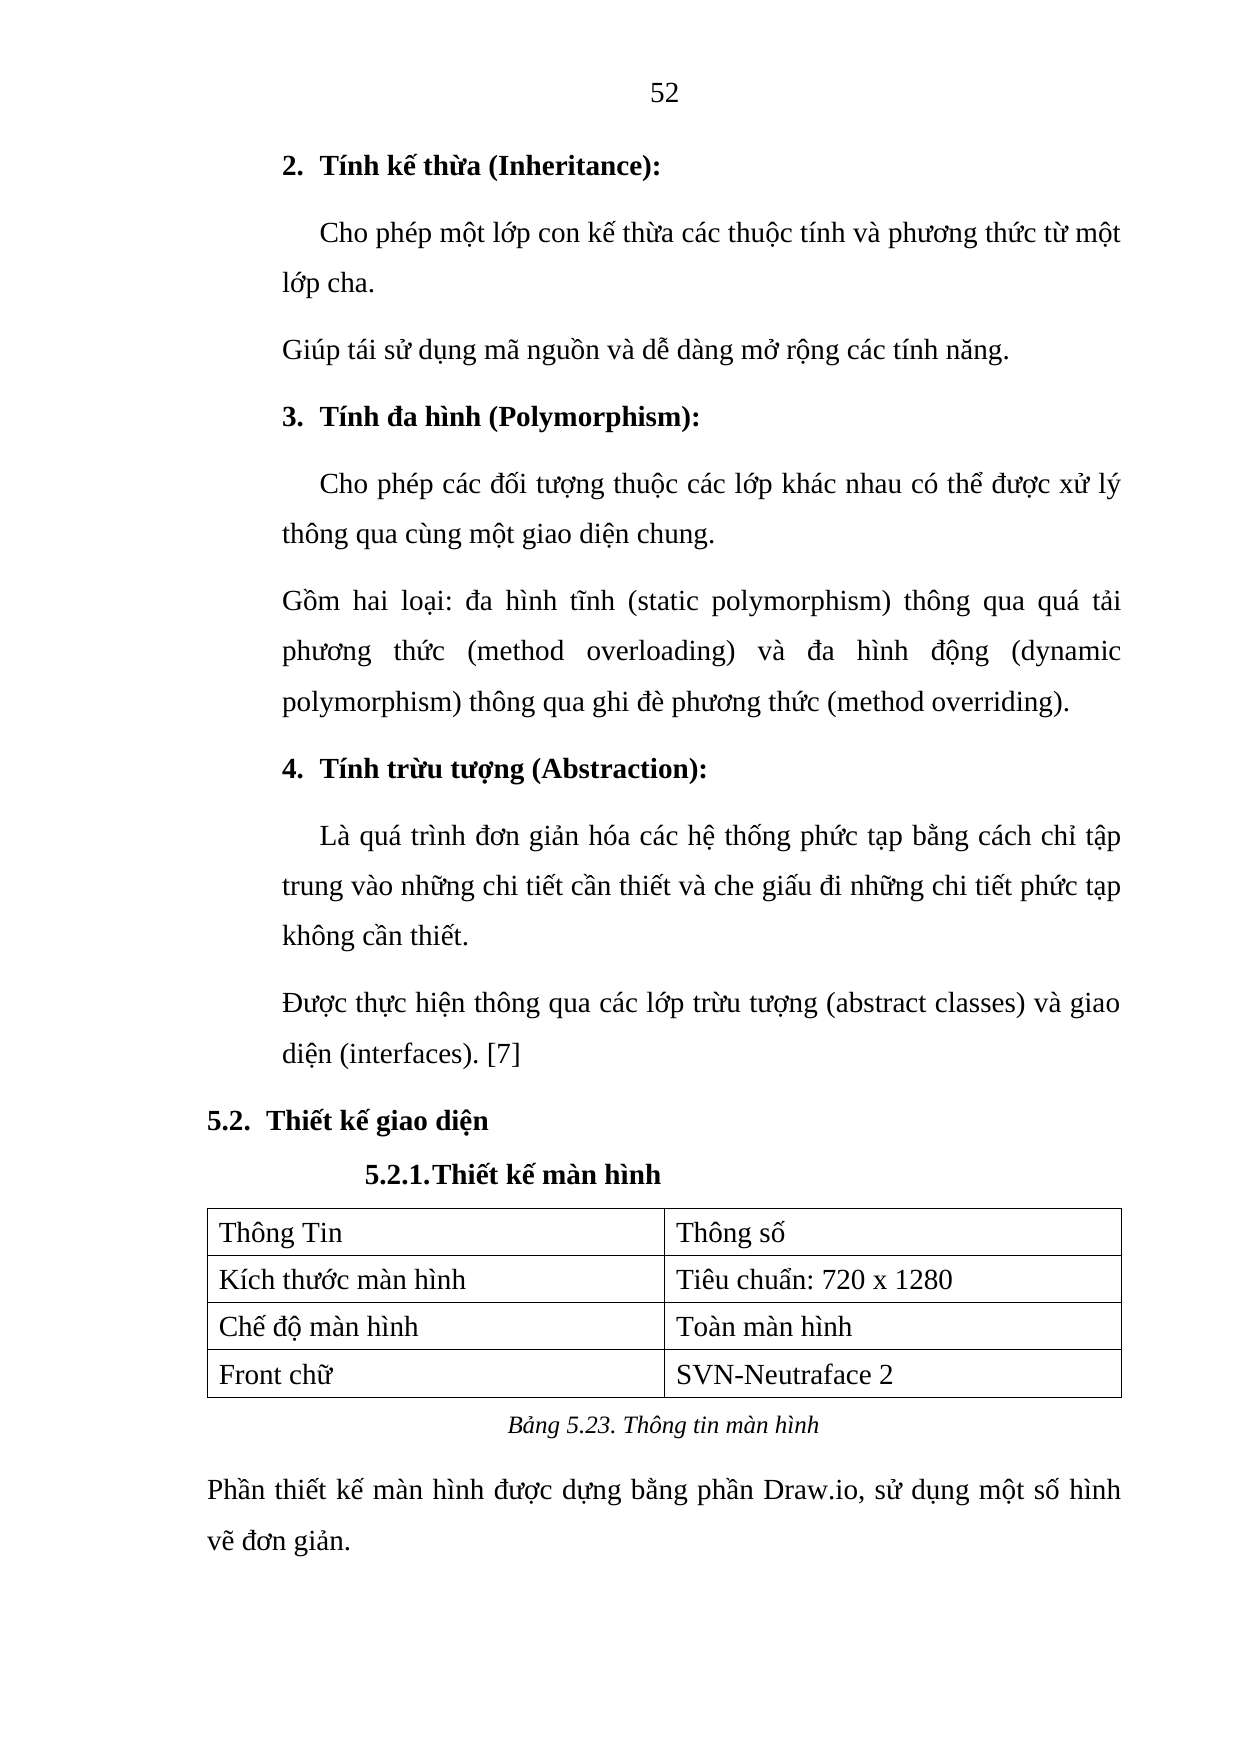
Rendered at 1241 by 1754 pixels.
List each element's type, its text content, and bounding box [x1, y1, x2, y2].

table_cell Front chữ [208, 1350, 664, 1397]
text Gồm hai loại: đa hình tĩnh (static polymorphism) thông qua quá tải phương thức (method overloading) và đa hình động (dynamic polymorphism) thông qua ghi đè phương thức (method overriding). [282, 583, 1122, 717]
text Giúp tái sử dụng mã nguồn và dễ dàng mở rộng các tính năng. [282, 332, 1122, 366]
subtitle Thiết kế giao diện [207, 1103, 1122, 1136]
text Phần thiết kế màn hình được dựng bằng phần Draw.io, sử dụng một số hình vẽ đơn giản. [207, 1472, 1122, 1556]
text Bảng .. Thông tin màn hình [207, 1410, 1122, 1439]
table_header Thông số [665, 1209, 1121, 1255]
list Tính kế thừa (Inheritance): [282, 148, 1122, 181]
table_cell Tiêu chuẩn: 720 x 1280 [665, 1256, 1121, 1302]
text Cho phép một lớp con kế thừa các thuộc tính và phương thức từ một lớp cha. [282, 215, 1122, 298]
list Tính trừu tượng (Abstraction): [282, 751, 1122, 784]
text Cho phép các đối tượng thuộc các lớp khác nhau có thể được xử lý thông qua cùng một giao diện chung. [282, 466, 1122, 550]
table_header Thông Tin [208, 1209, 664, 1255]
text Được thực hiện thông qua các lớp trừu tượng (abstract classes) và giao diện (interfaces). [282, 985, 1122, 1069]
table_cell SVN-Neutraface 2 [665, 1350, 1121, 1397]
table_cell Kích thước màn hình [208, 1256, 664, 1302]
list Tính đa hình (Polymorphism): [282, 399, 1122, 432]
subtitle Thiết kế màn hình [364, 1157, 1122, 1191]
text Là quá trình đơn giản hóa các hệ thống phức tạp bằng cách chỉ tập trung vào những chi tiết cần thiết và che giấu đi những chi tiết phức tạp không cần thiết. [282, 818, 1122, 952]
table_cell Chế độ màn hình [208, 1303, 664, 1349]
table_cell Toàn màn hình [665, 1303, 1121, 1349]
